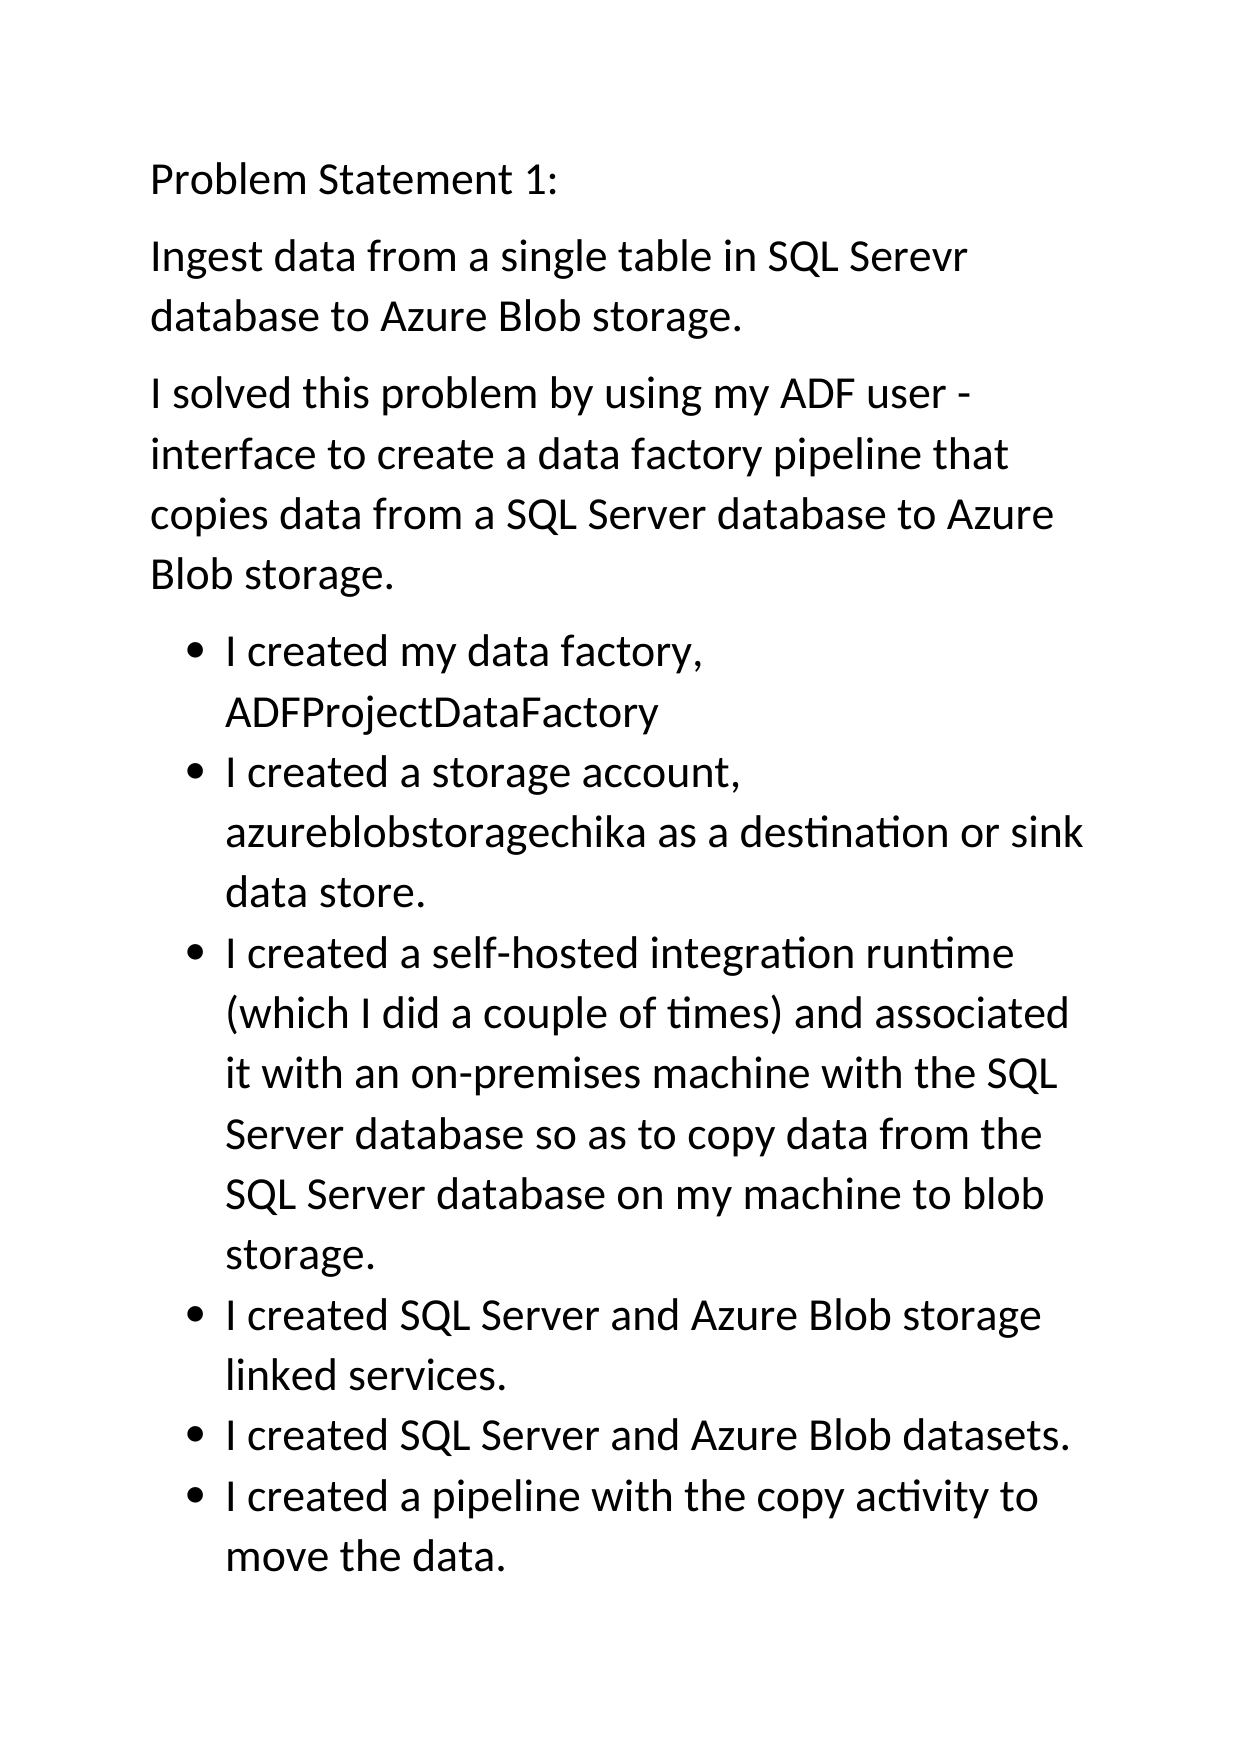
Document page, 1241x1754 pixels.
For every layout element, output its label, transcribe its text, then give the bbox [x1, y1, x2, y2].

list I created my data factory, ADFProjectDataFactory [187, 622, 1090, 738]
list I created a storage account, azureblobstoragechika as a destination or sink data store. [187, 743, 1090, 919]
list I created a self-hosted integration runtime (which I did a couple of times) and associated it with an on-premises machine with the SQL Server database so as to copy data from the SQL Server database on my machine to blob storage. [187, 924, 1090, 1281]
text I solved this problem by using my ADF user -interface to create a data factory pipeline that copies data from a SQL Server database to Azure Blob storage. [150, 364, 1090, 601]
list I created SQL Server and Azure Blob datasets. [187, 1406, 1090, 1462]
list I created a pipeline with the copy activity to move the data. [187, 1467, 1090, 1583]
text Problem Statement 1: [150, 150, 1090, 206]
list I created SQL Server and Azure Blob storage linked services. [187, 1286, 1090, 1402]
text Ingest data from a single table in SQL Serevr database to Azure Blob storage. [150, 227, 1090, 343]
